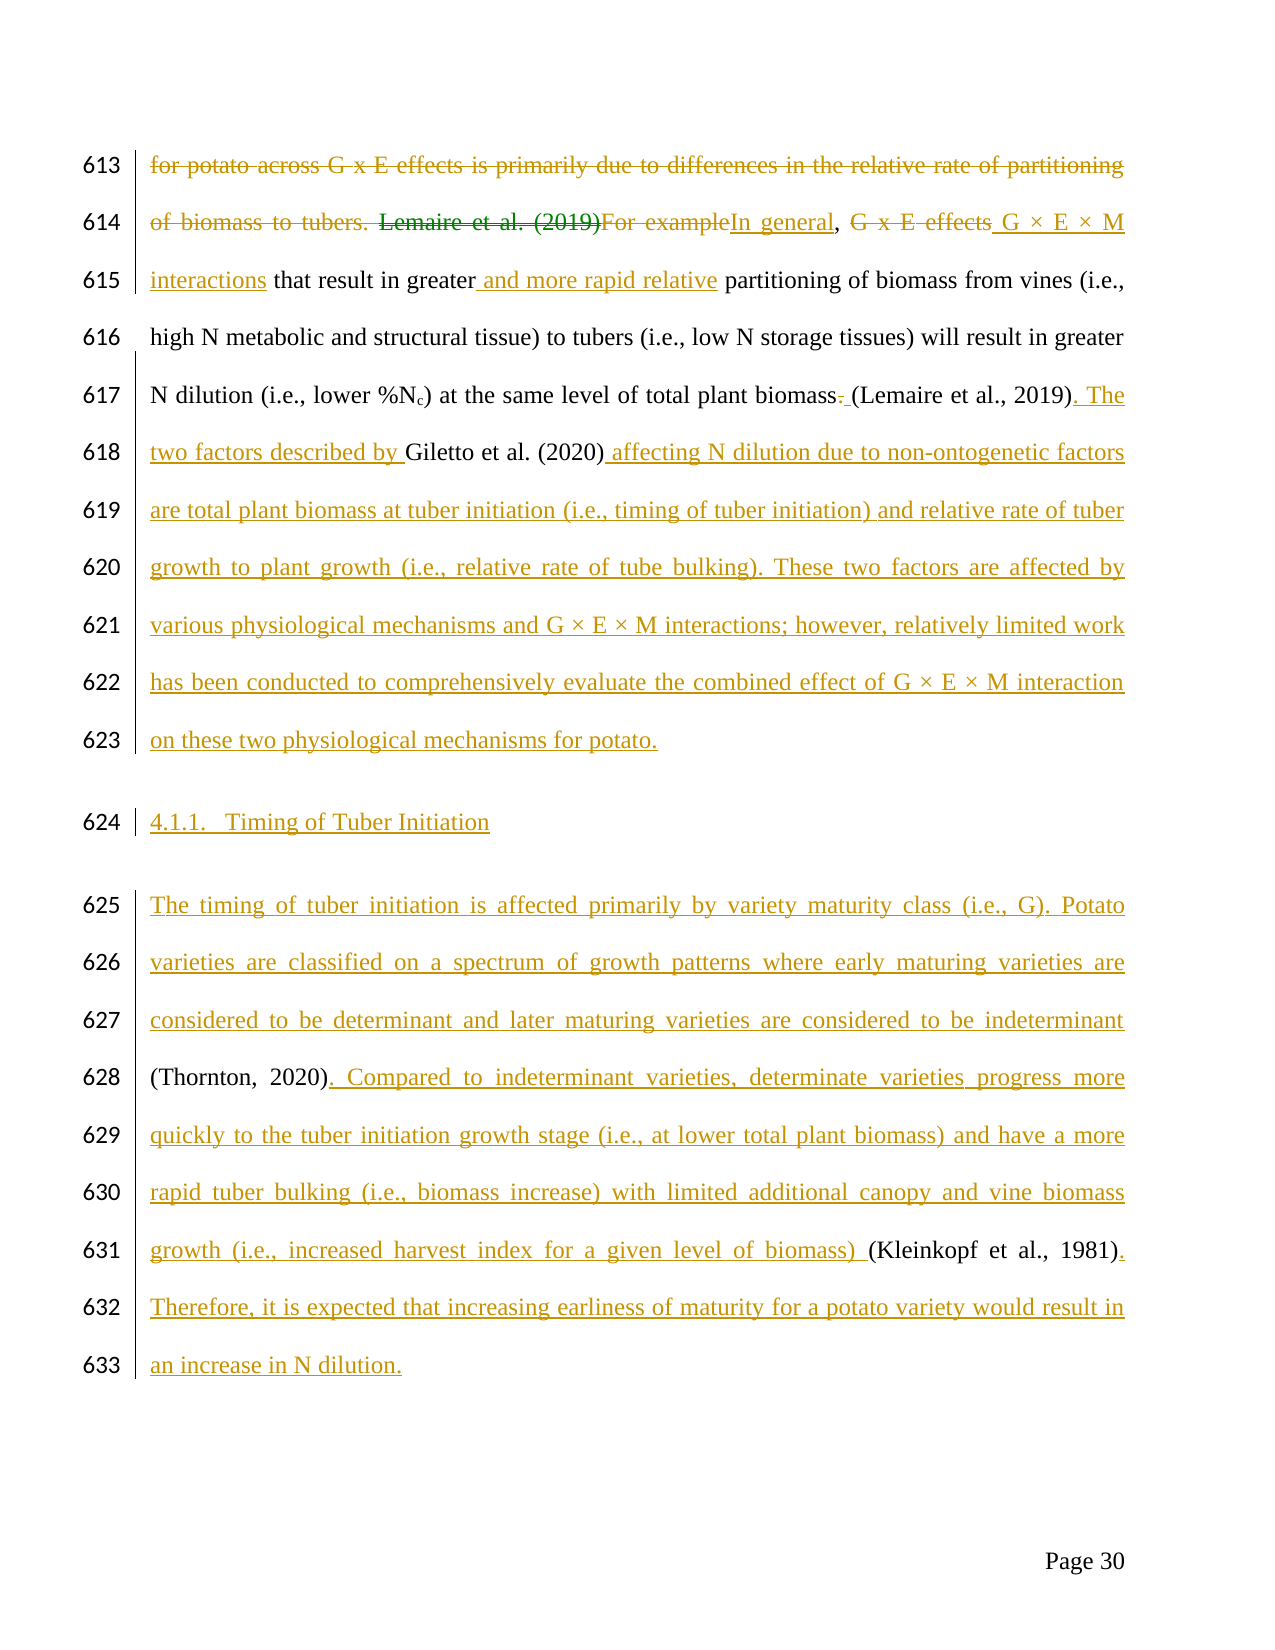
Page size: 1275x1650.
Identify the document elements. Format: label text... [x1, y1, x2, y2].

text (Thornton, 2020)(Kleinkopf et al., 1981) [150, 1031, 1125, 1145]
text (Thornton, 2020)(Kleinkopf et al., 1981) [150, 974, 1125, 1030]
text (Thornton, 2020)(Kleinkopf et al., 1981) [150, 890, 1125, 915]
text (Thornton, 2020)(Kleinkopf et al., 1981) [150, 1146, 1125, 1202]
text (Thornton, 2020)(Kleinkopf et al., 1981) [150, 1319, 1125, 1379]
text (Thornton, 2020)(Kleinkopf et al., 1981) [150, 916, 1125, 972]
text (Thornton, 2020)(Kleinkopf et al., 1981) [150, 1204, 1125, 1317]
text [150, 150, 1125, 577]
